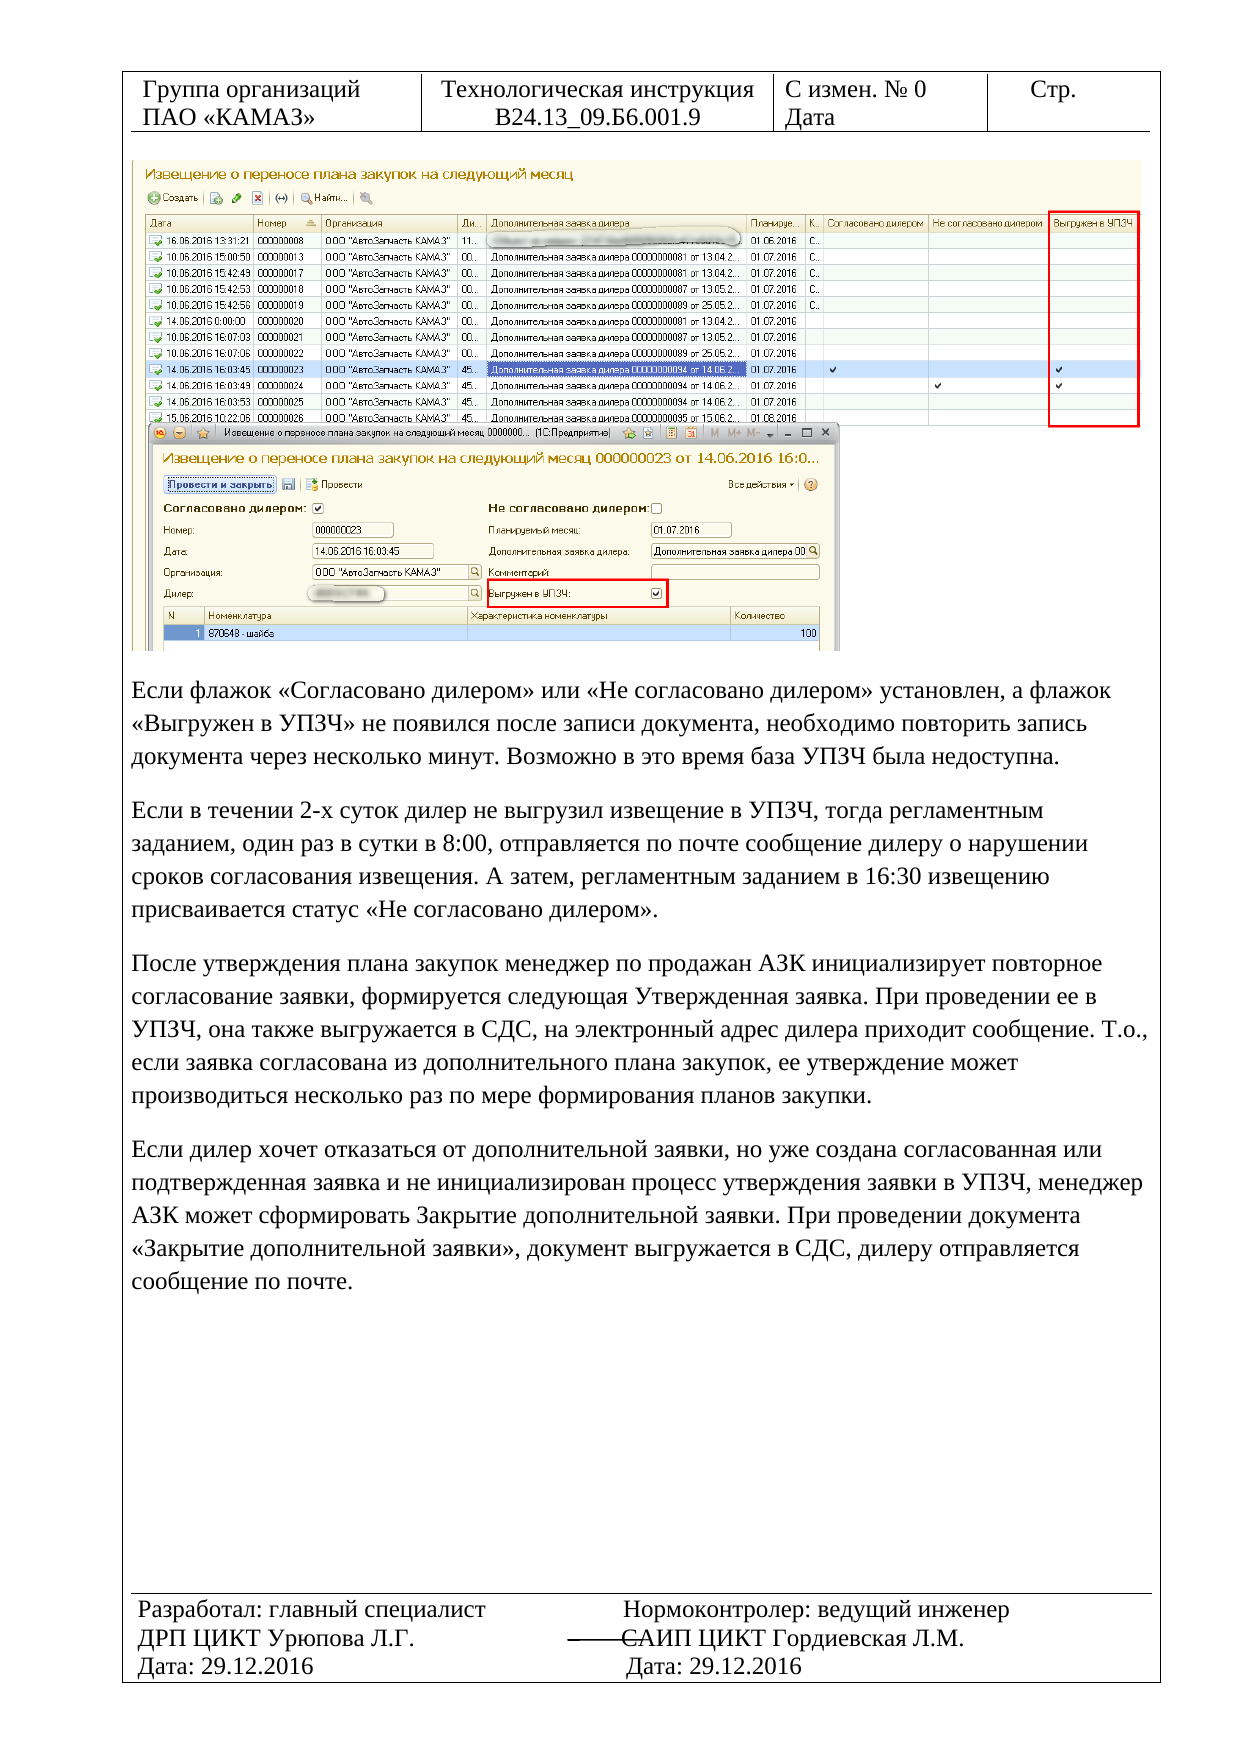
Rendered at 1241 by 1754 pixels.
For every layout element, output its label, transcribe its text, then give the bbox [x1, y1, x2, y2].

picture [131, 160, 1142, 651]
text Если флажок «Согласовано дилером» или «Не согласовано дилером» установлен, а флажок «Выгружен в УПЗЧ» не появился после записи документа, необходимо повторить запись документа через несколько минут. Возможно в это время база УПЗЧ была недоступна. [131, 675, 1152, 770]
text Если в течении 2-х суток дилер не выгрузил извещение в УПЗЧ, тогда регламентным заданием, один раз в сутки в 8:00, отправляется по почте сообщение дилеру о нарушении сроков согласования извещения. А затем, регламентным заданием в 16:30 извещению присваивается статус «Не согласовано дилером». [131, 795, 1152, 923]
text Если дилер хочет отказаться от дополнительной заявки, но уже создана согласованная или подтвержденная заявка и не инициализирован процесс утверждения заявки в УПЗЧ, менеджер АЗК может сформировать Закрытие дополнительной заявки. При проведении документа «Закрытие дополнительной заявки», документ выгружается в СДС, дилеру отправляется сообщение по почте. [131, 1134, 1152, 1295]
text После утверждения плана закупок менеджер по продажан АЗК инициализирует повторное согласование заявки, формируется следующая Утвержденная заявка. При проведении ее в УПЗЧ, она также выгружается в СДС, на электронный адрес дилера приходит сообщение. Т.о., если заявка согласована из дополнительного плана закупок, ее утверждение может производиться несколько раз по мере формирования планов закупки. [131, 948, 1152, 1109]
